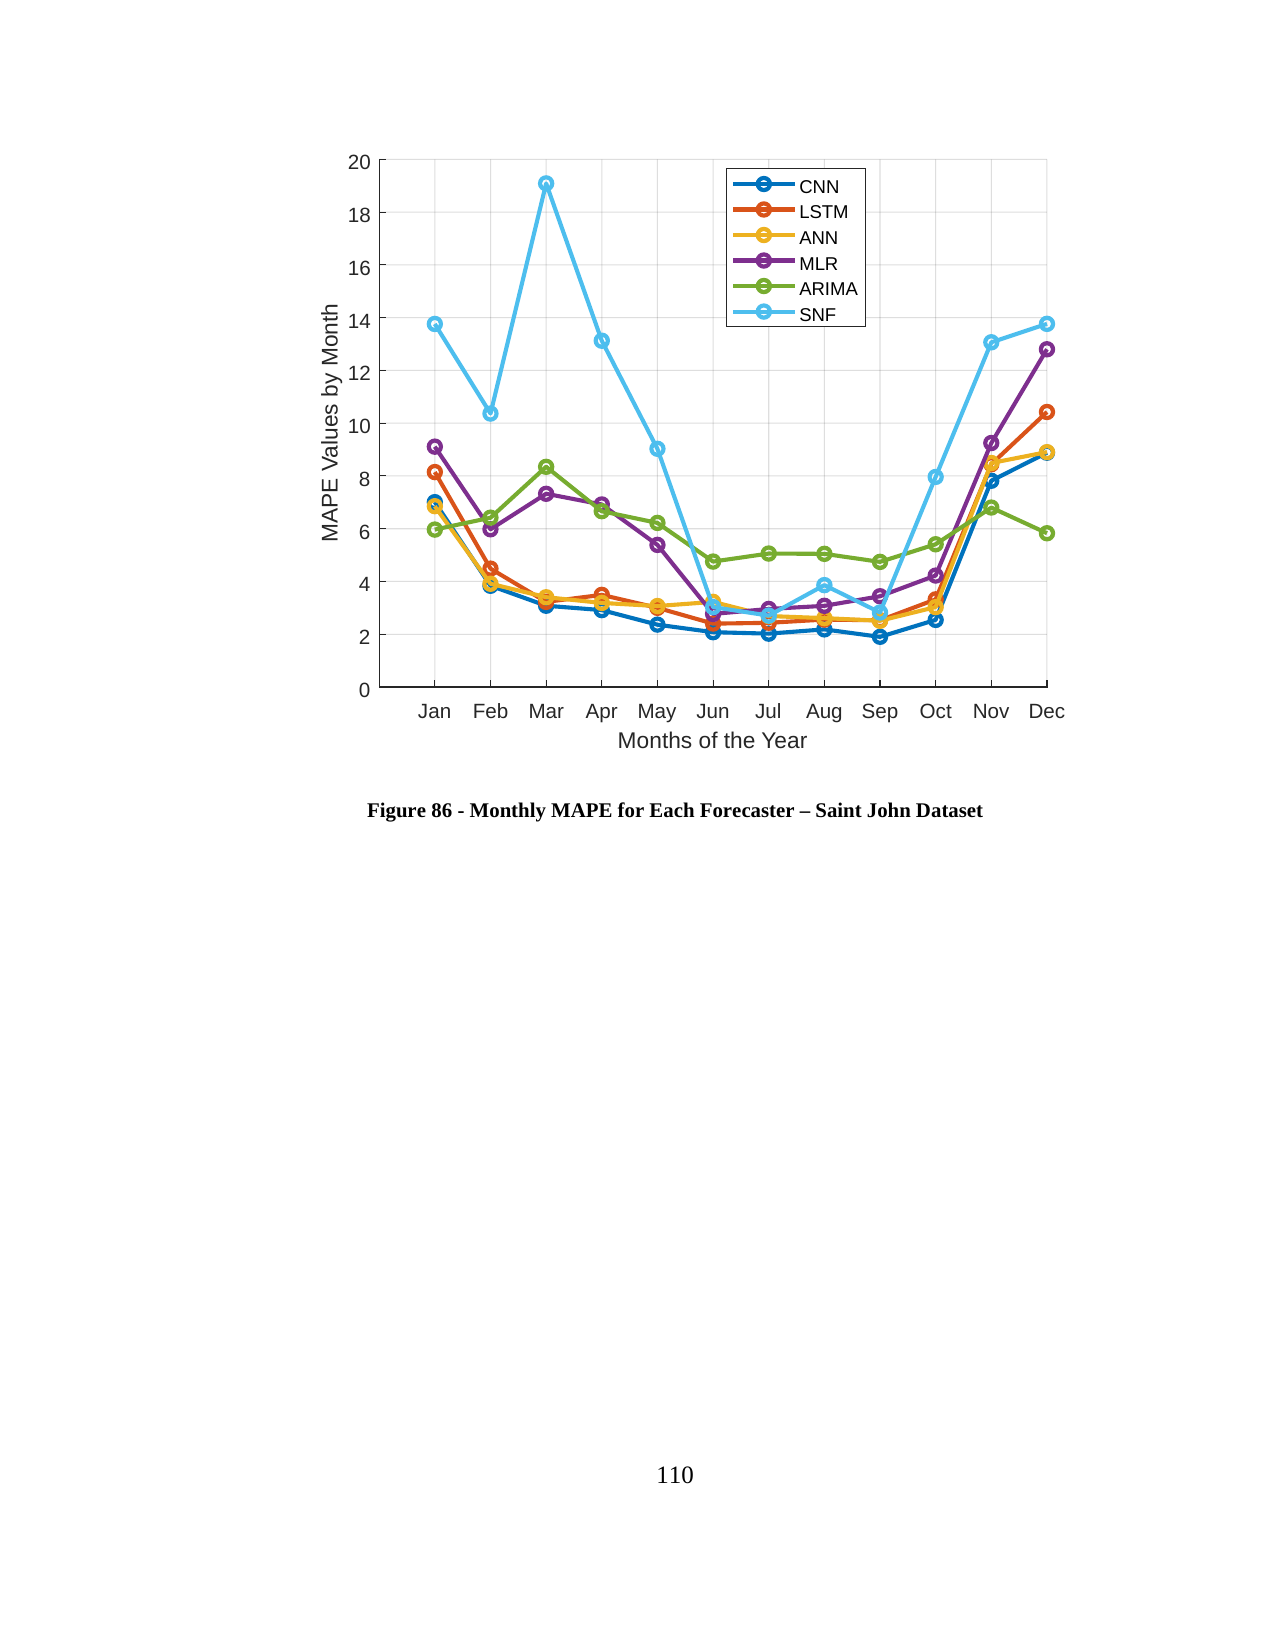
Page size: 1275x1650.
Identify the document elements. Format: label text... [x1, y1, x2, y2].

text Figure 86 - Monthly MAPE for Each Forecaster – Saint John Dataset [225, 797, 1125, 822]
